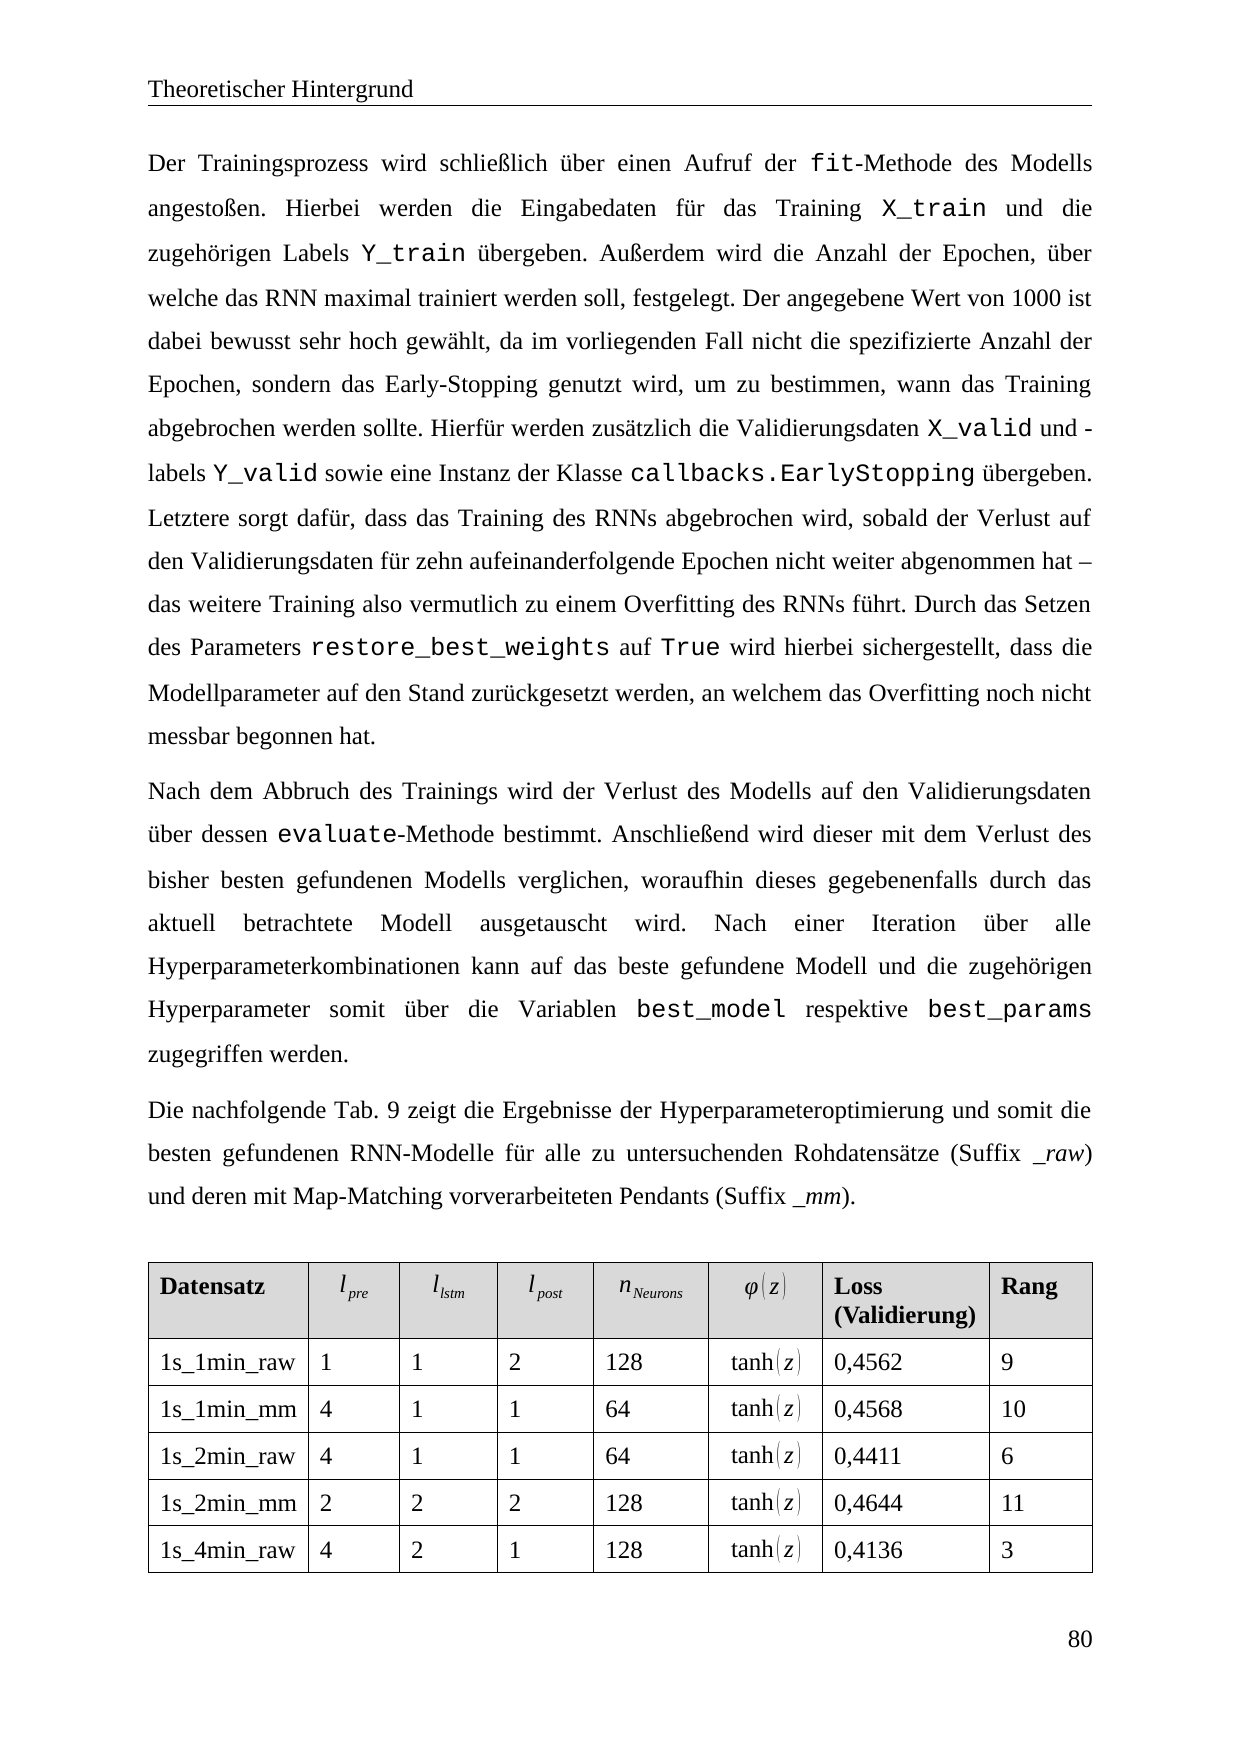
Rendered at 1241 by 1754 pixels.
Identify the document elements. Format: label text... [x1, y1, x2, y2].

table_cell 10 [990, 1386, 1092, 1432]
table_header [594, 1263, 708, 1338]
table_cell 128 [594, 1339, 708, 1385]
table_header [498, 1263, 593, 1338]
table_header [400, 1263, 497, 1338]
table_cell 64 [594, 1386, 708, 1432]
table_cell 4 [309, 1386, 399, 1432]
table_cell 6 [990, 1433, 1092, 1478]
table_cell 4 [309, 1526, 399, 1572]
table_cell 2 [498, 1480, 593, 1525]
table_cell 64 [594, 1433, 708, 1478]
table_header [709, 1263, 822, 1338]
table_cell 128 [594, 1480, 708, 1525]
table_cell 11 [990, 1480, 1092, 1525]
table_cell 2 [498, 1339, 593, 1385]
table_header Datensatz [149, 1263, 308, 1338]
table_cell 9 [990, 1339, 1092, 1385]
table_cell 1s_2min_mm [149, 1480, 308, 1525]
table_cell 0,4411 [823, 1433, 989, 1478]
table_cell 128 [594, 1526, 708, 1572]
table_cell 1 [400, 1433, 497, 1478]
table_cell 0,4568 [823, 1386, 989, 1432]
table_cell 1 [309, 1339, 399, 1385]
text Nach dem Abbruch des Trainings wird der Verlust des Modells auf den Validierungsdaten über dessen evaluate-Methode bestimmt. Anschließend wird dieser mit dem Verlust des bisher besten gefundenen Modells verglichen, woraufhin dieses gegebenenfalls durch das aktuell betrachtete Modell ausgetauscht wird. Nach einer Iteration über alle Hyperparameterkombinationen kann auf das beste gefundene Modell und die zugehörigen Hyperparameter somit über die Variablen best_model respektive best_params zugegriffen werden. [148, 776, 1092, 1068]
table_cell 1 [498, 1433, 593, 1478]
table_cell 2 [400, 1480, 497, 1525]
table_cell 1s_1min_mm [149, 1386, 308, 1432]
table_cell 1s_1min_raw [149, 1339, 308, 1385]
table_cell 0,4136 [823, 1526, 989, 1572]
table_cell 2 [309, 1480, 399, 1525]
table_header [309, 1263, 399, 1338]
table_cell 1s_4min_raw [149, 1526, 308, 1572]
table_cell [709, 1526, 822, 1572]
table_cell 1 [498, 1386, 593, 1432]
table_cell 2 [400, 1526, 497, 1572]
table_cell 1 [400, 1386, 497, 1432]
table_cell 0,4644 [823, 1480, 989, 1525]
table_cell 0,4562 [823, 1339, 989, 1385]
table_cell 1 [498, 1526, 593, 1572]
table_cell [709, 1339, 822, 1385]
table_cell [709, 1386, 822, 1432]
text Die nachfolgende Tab. 9 zeigt die Ergebnisse der Hyperparameteroptimierung und somit die besten gefundenen RNN-Modelle für alle zu untersuchenden Rohdatensätze (Suffix _raw) und deren mit Map-Matching vorverarbeiteten Pendants (Suffix _mm). [148, 1095, 1092, 1210]
table_cell 3 [990, 1526, 1092, 1572]
table_cell [709, 1433, 822, 1478]
text Der Trainingsprozess wird schließlich über einen Aufruf der fit-Methode des Modells angestoßen. Hierbei werden die Eingabedaten für das Training X_train und die zugehörigen Labels Y_train übergeben. Außerdem wird die Anzahl der Epochen, über welche das RNN maximal trainiert werden soll, festgelegt. Der angegebene Wert von 1000 ist dabei bewusst sehr hoch gewählt, da im vorliegenden Fall nicht die spezifizierte Anzahl der Epochen, sondern das Early-Stopping genutzt wird, um zu bestimmen, wann das Training abgebrochen werden sollte. Hierfür werden zusätzlich die Validierungsdaten X_valid und -labels Y_valid sowie eine Instanz der Klasse callbacks.EarlyStopping übergeben. Letztere sorgt dafür, dass das Training des RNNs abgebrochen wird, sobald der Verlust auf den Validierungsdaten für zehn aufeinanderfolgende Epochen nicht weiter abgenommen hat – das weitere Training also vermutlich zu einem Overfitting des RNNs führt. Durch das Setzen des Parameters restore_best_weights auf True wird hierbei sichergestellt, dass die Modellparameter auf den Stand zurückgesetzt werden, an welchem das Overfitting noch nicht messbar begonnen hat. [148, 148, 1092, 749]
table_cell 4 [309, 1433, 399, 1478]
table_header Rang [990, 1263, 1092, 1338]
table_cell 1 [400, 1339, 497, 1385]
table_cell [709, 1480, 822, 1525]
table_cell 1s_2min_raw [149, 1433, 308, 1478]
table_header Loss (Validierung) [823, 1263, 989, 1338]
